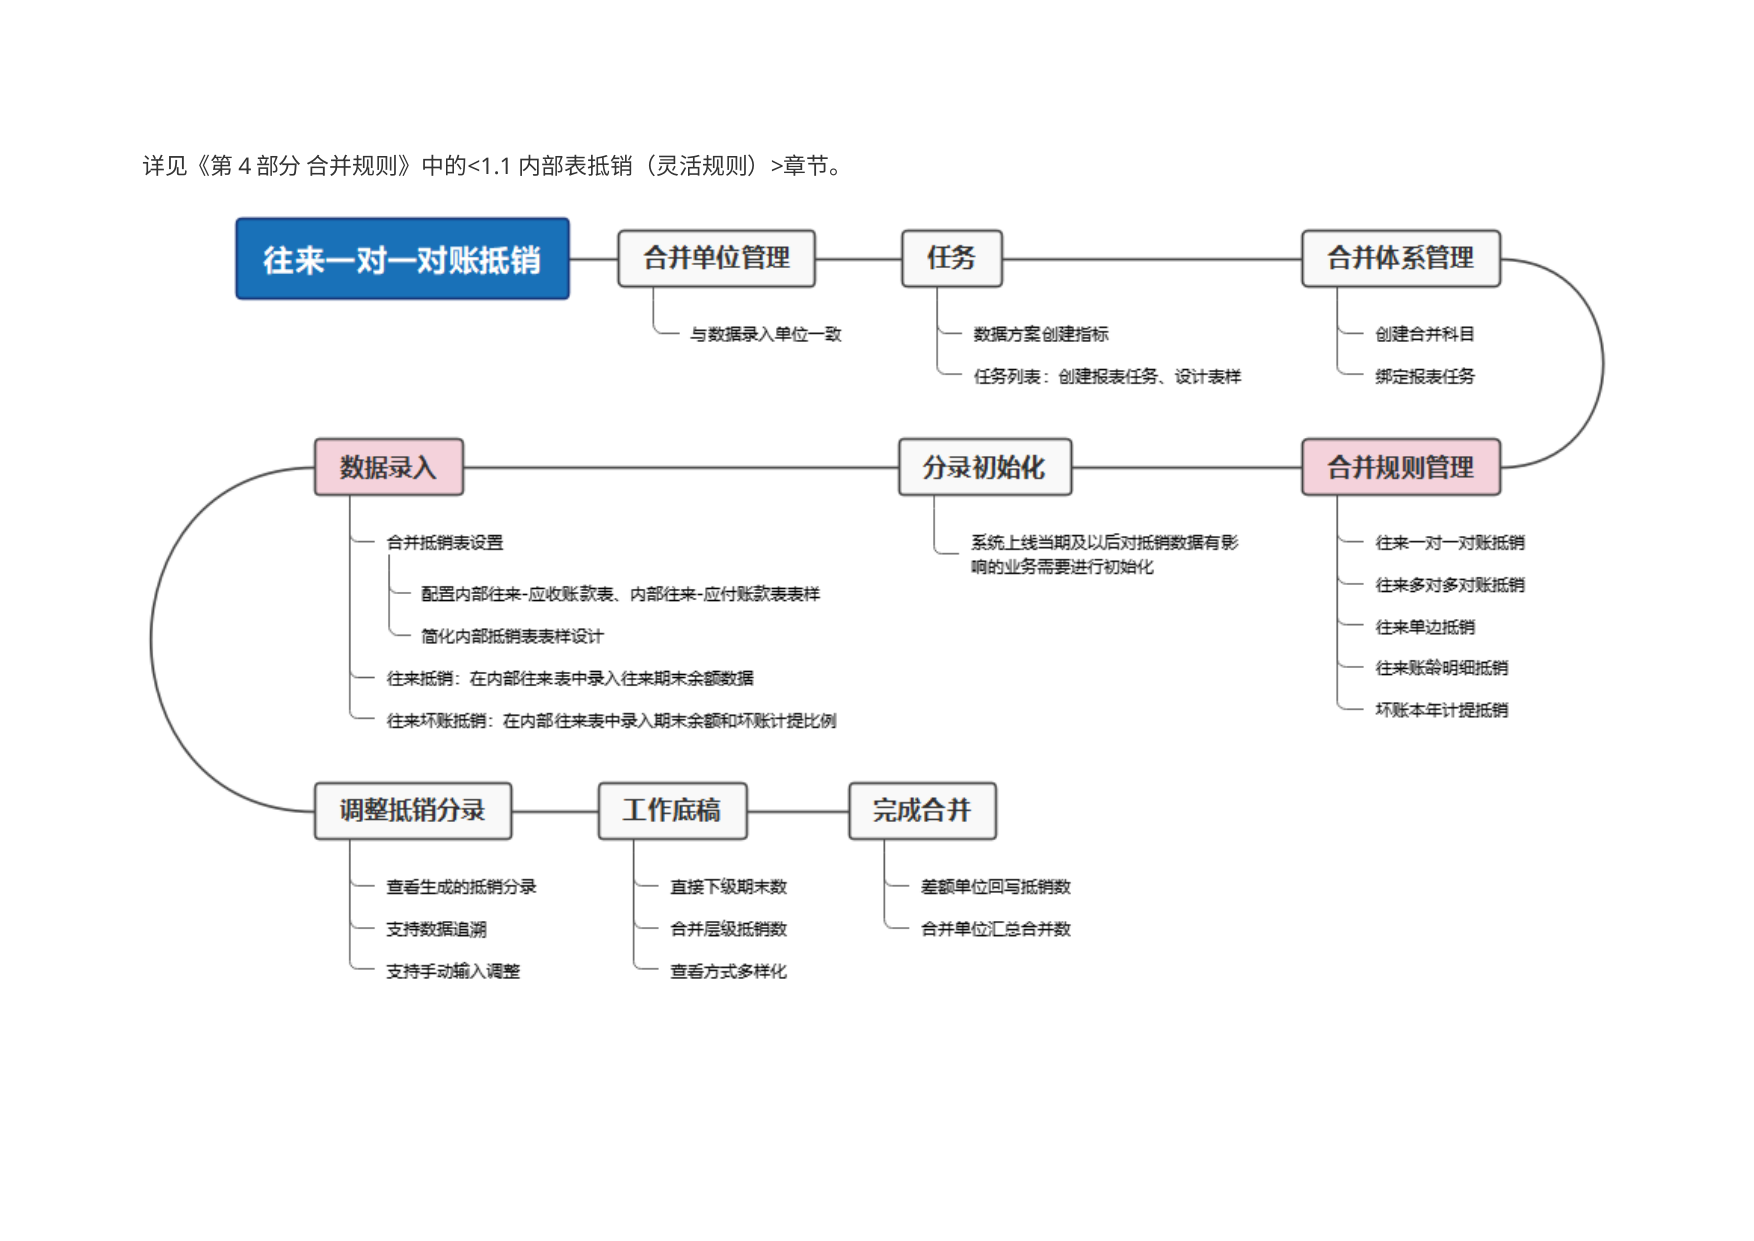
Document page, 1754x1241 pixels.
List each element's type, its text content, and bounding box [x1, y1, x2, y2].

list 详见《第4部分 合并规则》中的<1.1 内部表抵销（灵活规则）>章节。 [142, 148, 1612, 181]
picture [141, 197, 1613, 994]
